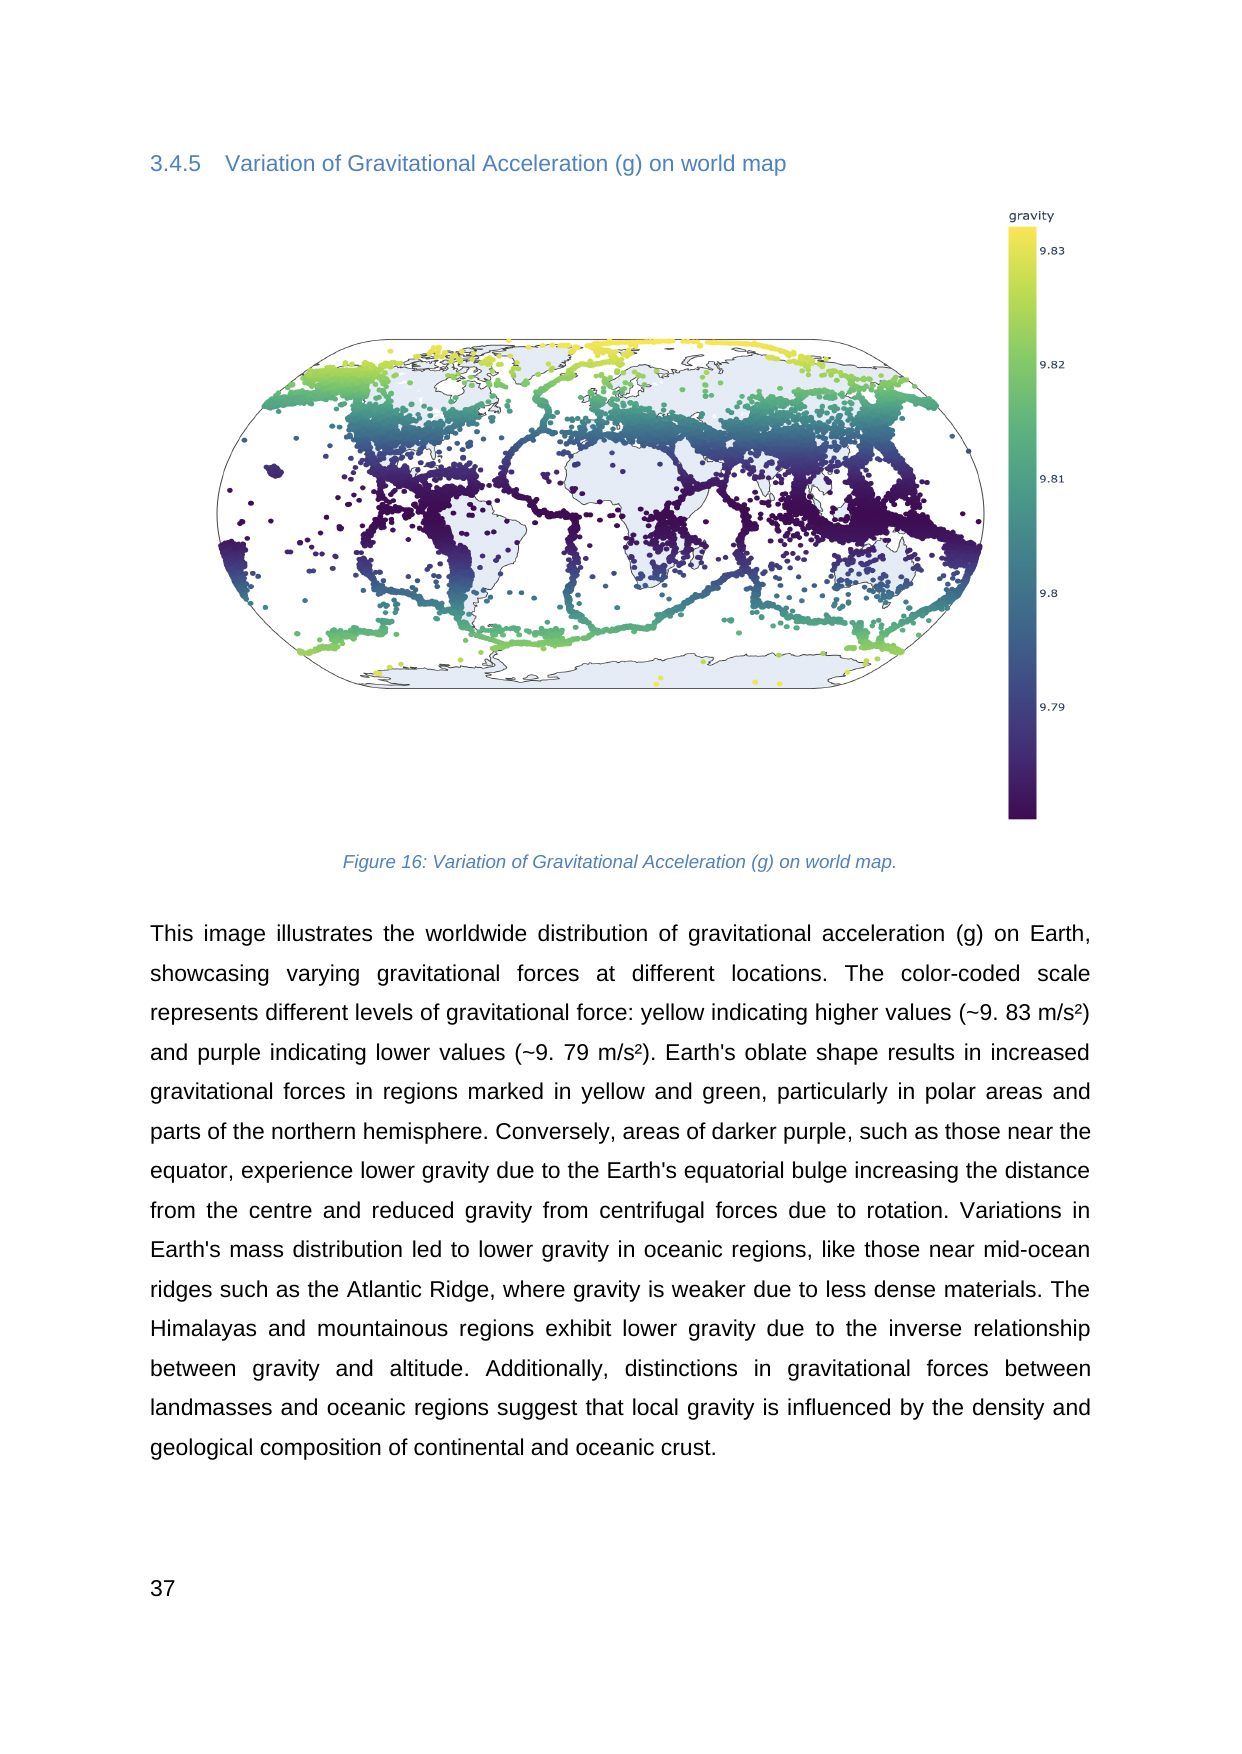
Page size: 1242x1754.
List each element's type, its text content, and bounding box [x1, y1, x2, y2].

text Figure 16: Variation of Gravitational Acceleration (g) on world map. [150, 850, 1092, 872]
text This image illustrates the worldwide distribution of gravitational acceleration (g) on Earth, showcasing varying gravitational forces at different locations. The color-coded scale represents different levels of gravitational force: yellow indicating higher values (~9. 83 m/s²) and purple indicating lower values (~9. 79 m/s²). Earth's oblate shape results in increased gravitational forces in regions marked in yellow and green, particularly in polar areas and parts of the northern hemisphere. Conversely, areas of darker purple, such as those near the equator, experience lower gravity due to the Earth's equatorial bulge increasing the distance from the centre and reduced gravity from centrifugal forces due to rotation. Variations in Earth's mass distribution led to lower gravity in oceanic regions, like those near mid-ocean ridges such as the Atlantic Ridge, where gravity is weaker due to less dense materials. The Himalayas and mountainous regions exhibit lower gravity due to the inverse relationship between gravity and altitude. Additionally, distinctions in gravitational forces between landmasses and oceanic regions suggest that local gravity is influenced by the density and geological composition of continental and oceanic crust. [150, 920, 1092, 1460]
subtitle Variation of Gravitational Acceleration (g) on world map [150, 150, 1092, 176]
picture [150, 202, 1092, 838]
